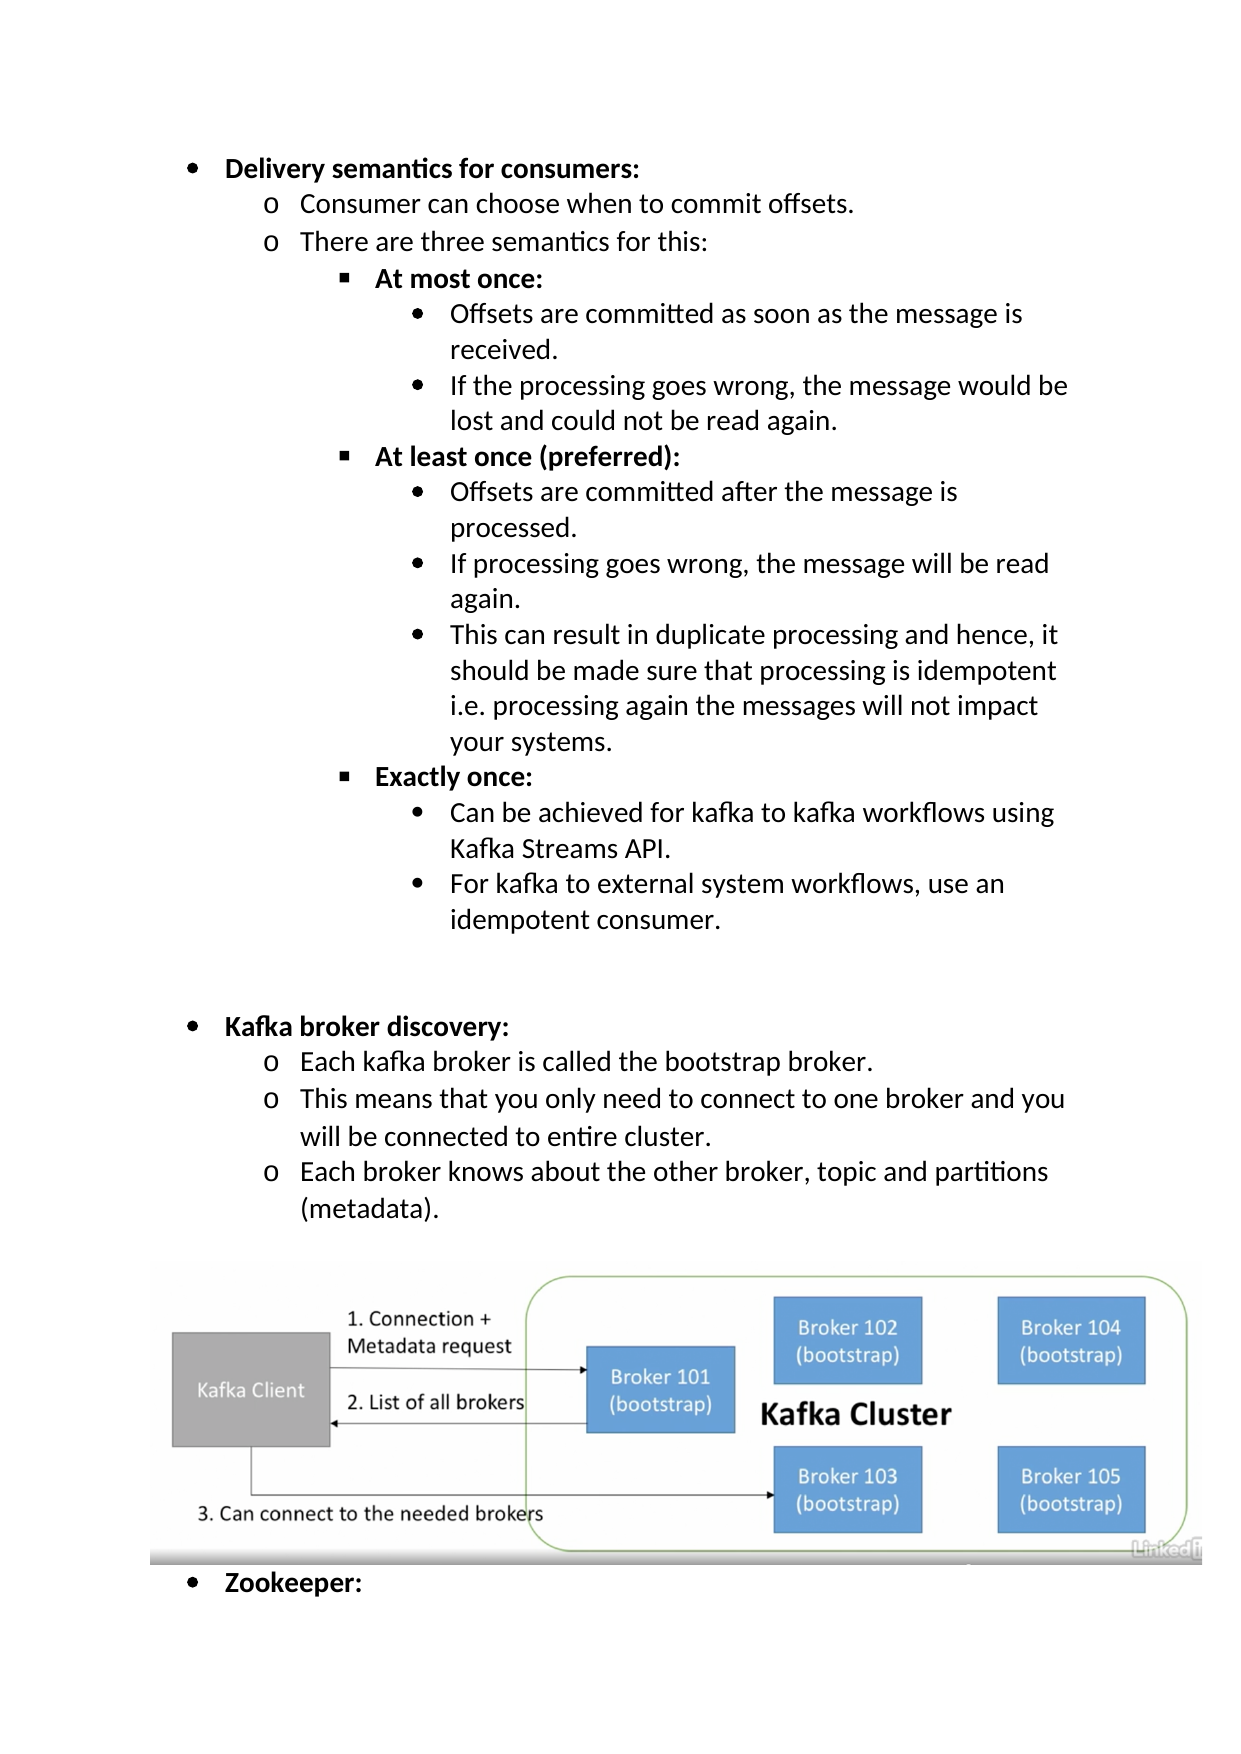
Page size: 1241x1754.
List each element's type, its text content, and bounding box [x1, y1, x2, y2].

list Offsets are committed as soon as the message is received. [412, 295, 1090, 367]
list Consumer can choose when to commit offsets. [262, 186, 1090, 223]
picture [150, 1261, 1203, 1565]
list Each broker knows about the other broker, topic and partitions (metadata). [262, 1153, 1090, 1226]
list If processing goes wrong, the message will be read again. [412, 545, 1090, 616]
list This means that you only need to connect to one broker and you will be connected to entire cluster. [262, 1081, 1090, 1153]
list Kafka broker discovery: [187, 1008, 1090, 1043]
list There are three semantics for this: [262, 223, 1090, 260]
list If the processing goes wrong, the message would be lost and could not be read again. [412, 367, 1090, 438]
list For kafka to external system workflows, use an idempotent consumer. [412, 865, 1090, 937]
list Each kafka broker is called the bootstrap broker. [262, 1043, 1090, 1081]
list At most once: [337, 260, 1090, 295]
list Can be achieved for kafka to kafka workflows using Kafka Streams API. [412, 794, 1090, 865]
list Delivery semantics for consumers: [187, 150, 1090, 186]
list Exactly once: [337, 758, 1090, 794]
list Zookeeper: [187, 1565, 1090, 1600]
list Offsets are committed after the message is processed. [412, 473, 1090, 545]
list This can result in duplicate processing and hence, it should be made sure that processing is idempotent i.e. processing again the messages will not impact your systems. [412, 616, 1090, 758]
list At least once (preferred): [337, 438, 1090, 473]
